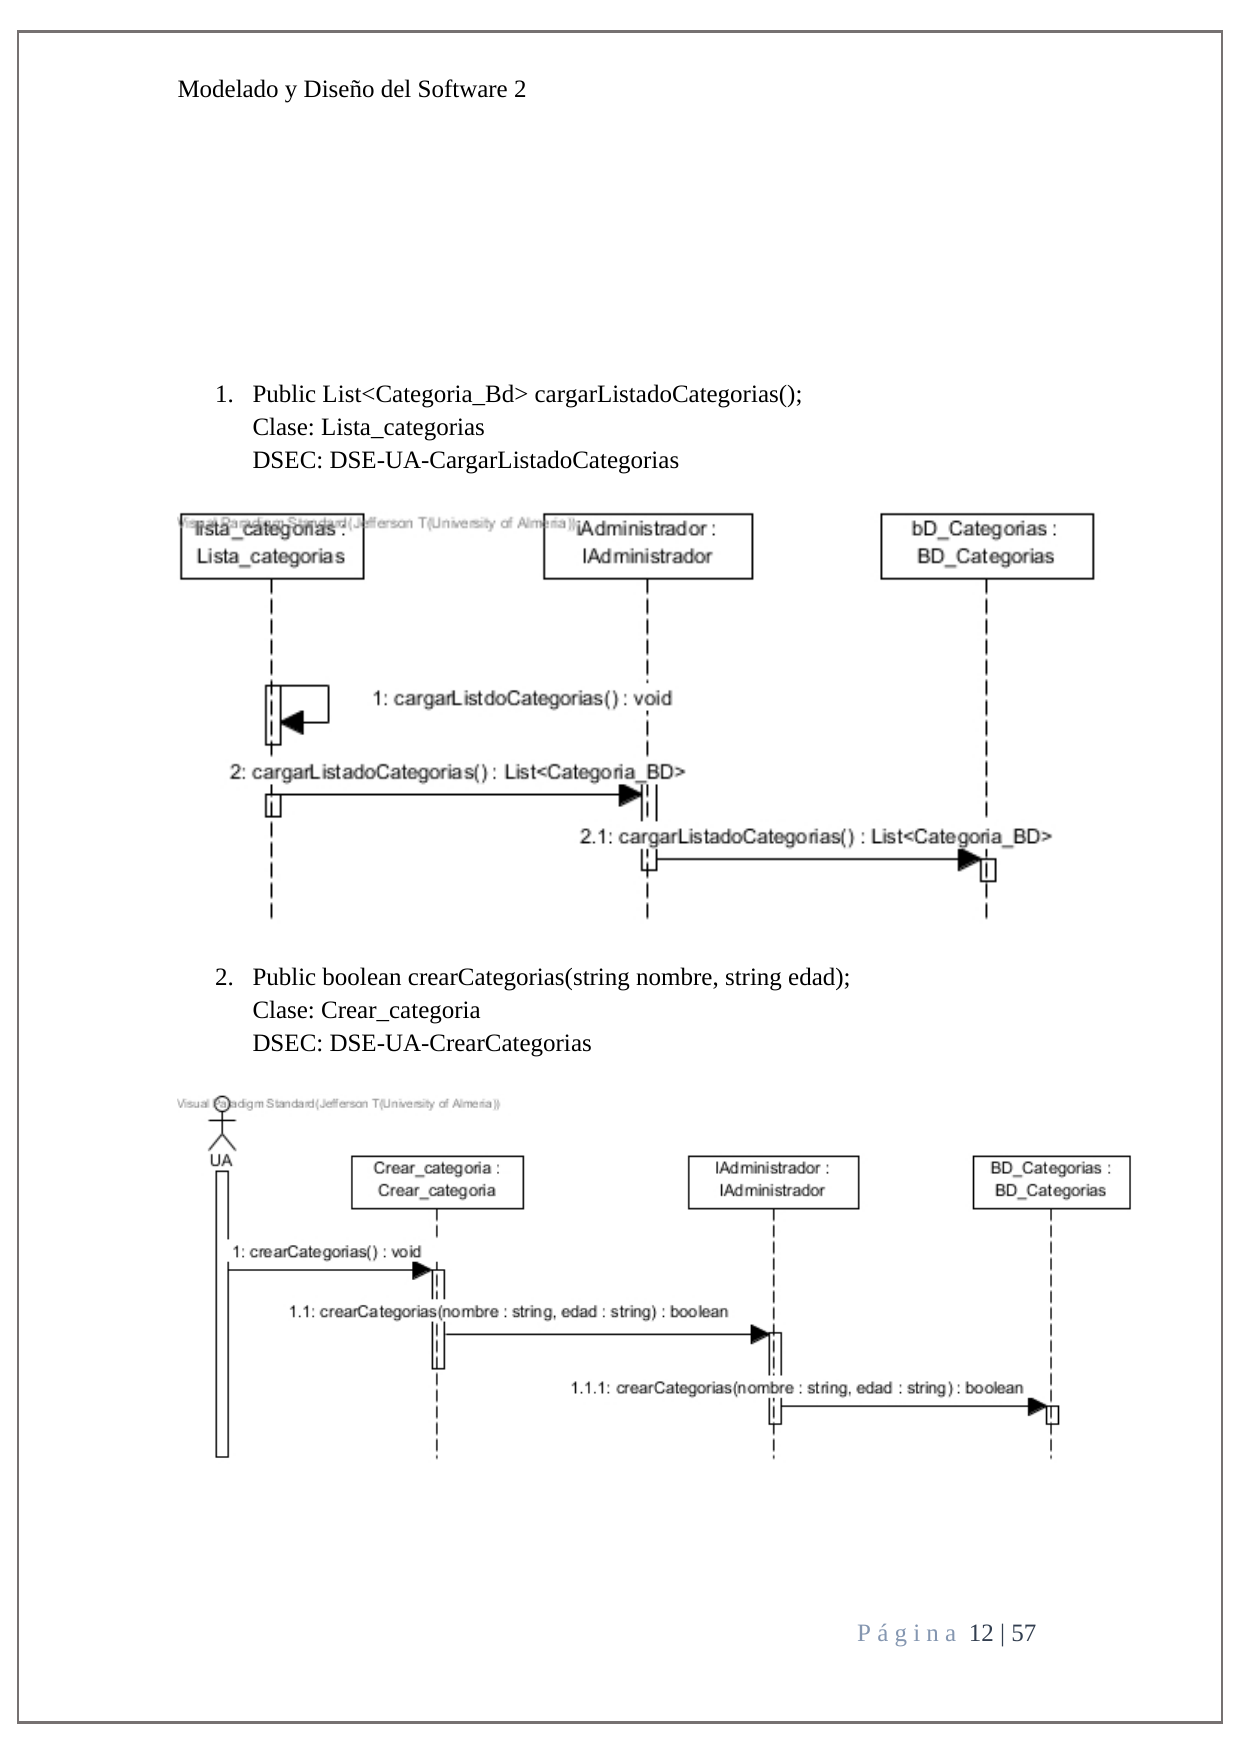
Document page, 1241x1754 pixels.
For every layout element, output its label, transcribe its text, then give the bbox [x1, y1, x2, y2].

picture [177, 510, 1102, 925]
list Public boolean crearCategorias(string nombre, string edad); [215, 962, 1063, 991]
list DSEC: DSE-UA-CrearCategorias [252, 1028, 1063, 1057]
list DSEC: DSE-UA-CargarListadoCategorias [252, 445, 1063, 473]
list Public List<Categoria_Bd> cargarListadoCategorias(); [215, 379, 1063, 407]
list Clase: Crear_categoria [252, 995, 1063, 1024]
list Clase: Lista_categorias [252, 412, 1063, 441]
picture [177, 1094, 1137, 1464]
